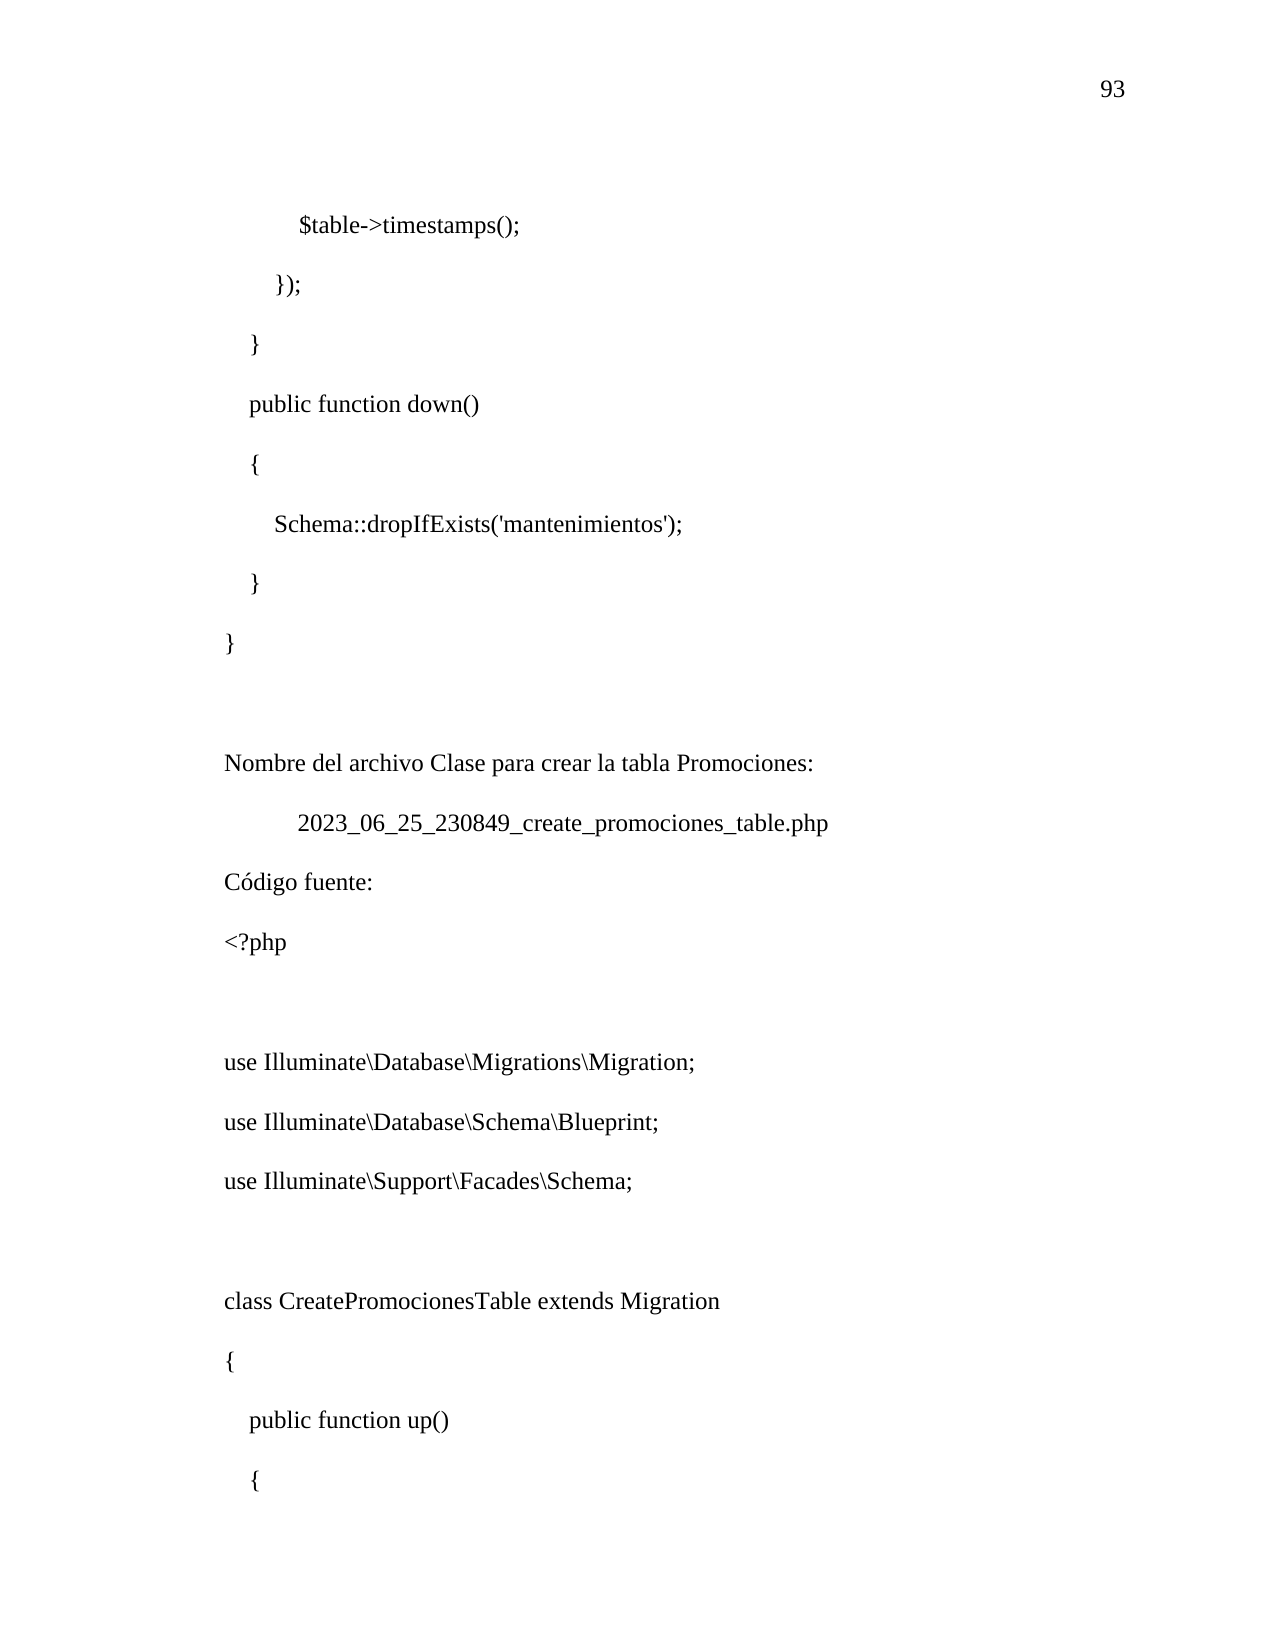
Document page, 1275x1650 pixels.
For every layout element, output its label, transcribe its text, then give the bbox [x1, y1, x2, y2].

text { [150, 449, 1125, 478]
text public function up() [150, 1406, 1125, 1434]
text use Illuminate\Support\Facades\Schema; [150, 1166, 1125, 1195]
text } [150, 628, 1125, 657]
text <?php [150, 927, 1125, 956]
text use Illuminate\Database\Migrations\Migration; [150, 1047, 1125, 1076]
text 2023_06_25_230849_create_promociones_table.php [150, 808, 1125, 836]
text } [150, 568, 1125, 597]
text { [150, 1346, 1125, 1374]
text } [150, 329, 1125, 358]
text use Illuminate\Database\Schema\Blueprint; [150, 1107, 1125, 1135]
text public function down() [150, 389, 1125, 418]
text class CreatePromocionesTable extends Migration [150, 1286, 1125, 1315]
text Schema::dropIfExists('mantenimientos'); [150, 509, 1125, 537]
text }); [150, 269, 1125, 298]
text { [150, 1465, 1125, 1494]
text $table->timestamps(); [150, 210, 1125, 238]
text Nombre del archivo Clase para crear la tabla Promociones: [150, 748, 1125, 777]
text Código fuente: [150, 867, 1125, 896]
